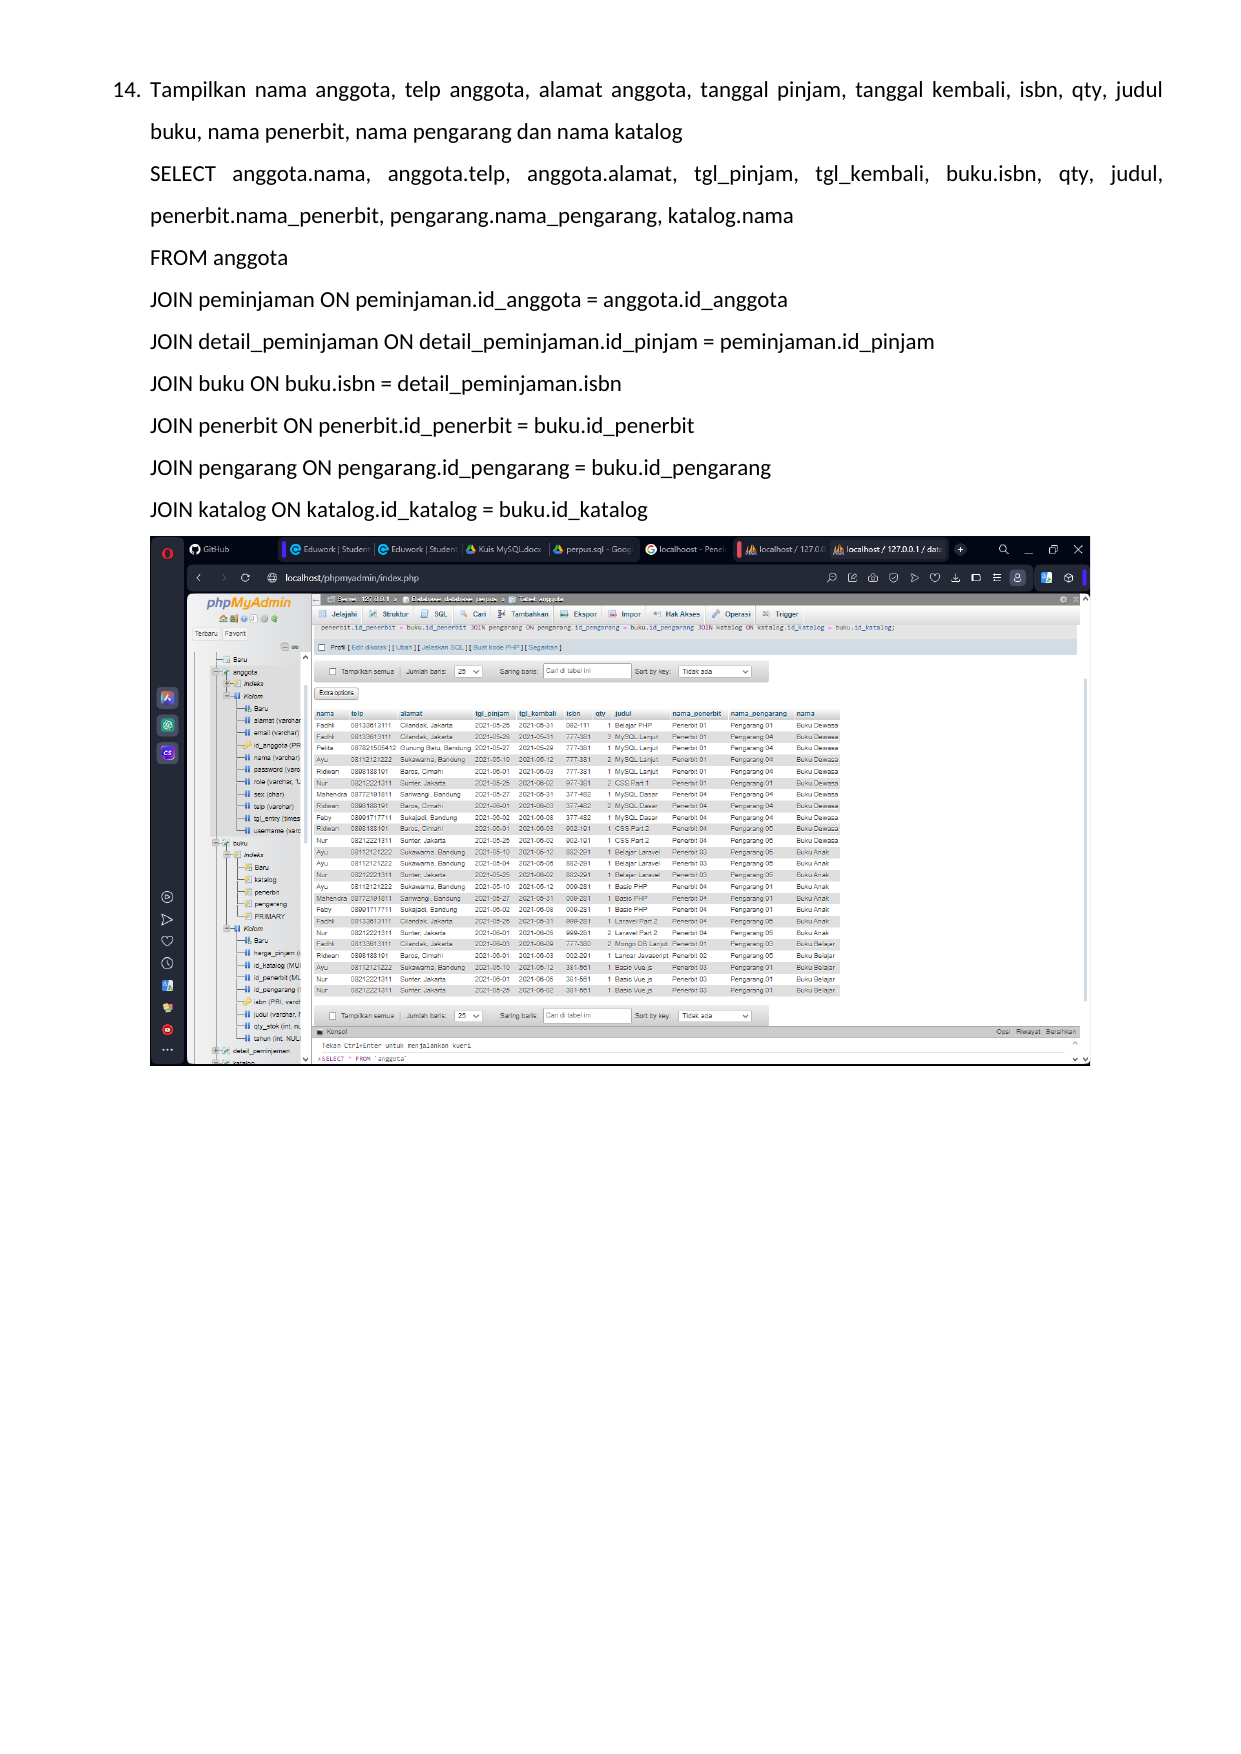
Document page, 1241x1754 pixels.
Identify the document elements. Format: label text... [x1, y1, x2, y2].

list JOIN detail_peminjaman ON detail_peminjaman.id_pinjam = peminjaman.id_pinjam [150, 327, 1165, 355]
list JOIN buku ON buku.isbn = detail_peminjaman.isbn [150, 369, 1165, 397]
list FROM anggota [150, 243, 1165, 271]
list JOIN katalog ON katalog.id_katalog = buku.id_katalog [150, 495, 1165, 523]
list Tampilkan nama anggota, telp anggota, alamat anggota, tanggal pinjam, tanggal kembali, isbn, qty, judul buku, nama penerbit, nama pengarang dan nama katalog [112, 75, 1165, 145]
list JOIN penerbit ON penerbit.id_penerbit = buku.id_penerbit [150, 411, 1165, 439]
list SELECT anggota.nama, anggota.telp, anggota.alamat, tgl_pinjam, tgl_kembali, buku.isbn, qty, judul, penerbit.nama_penerbit, pengarang.nama_pengarang, katalog.nama [150, 159, 1165, 229]
list JOIN pengarang ON pengarang.id_pengarang = buku.id_pengarang [150, 453, 1165, 481]
picture [150, 536, 1091, 1066]
list JOIN peminjaman ON peminjaman.id_anggota = anggota.id_anggota [150, 285, 1165, 313]
